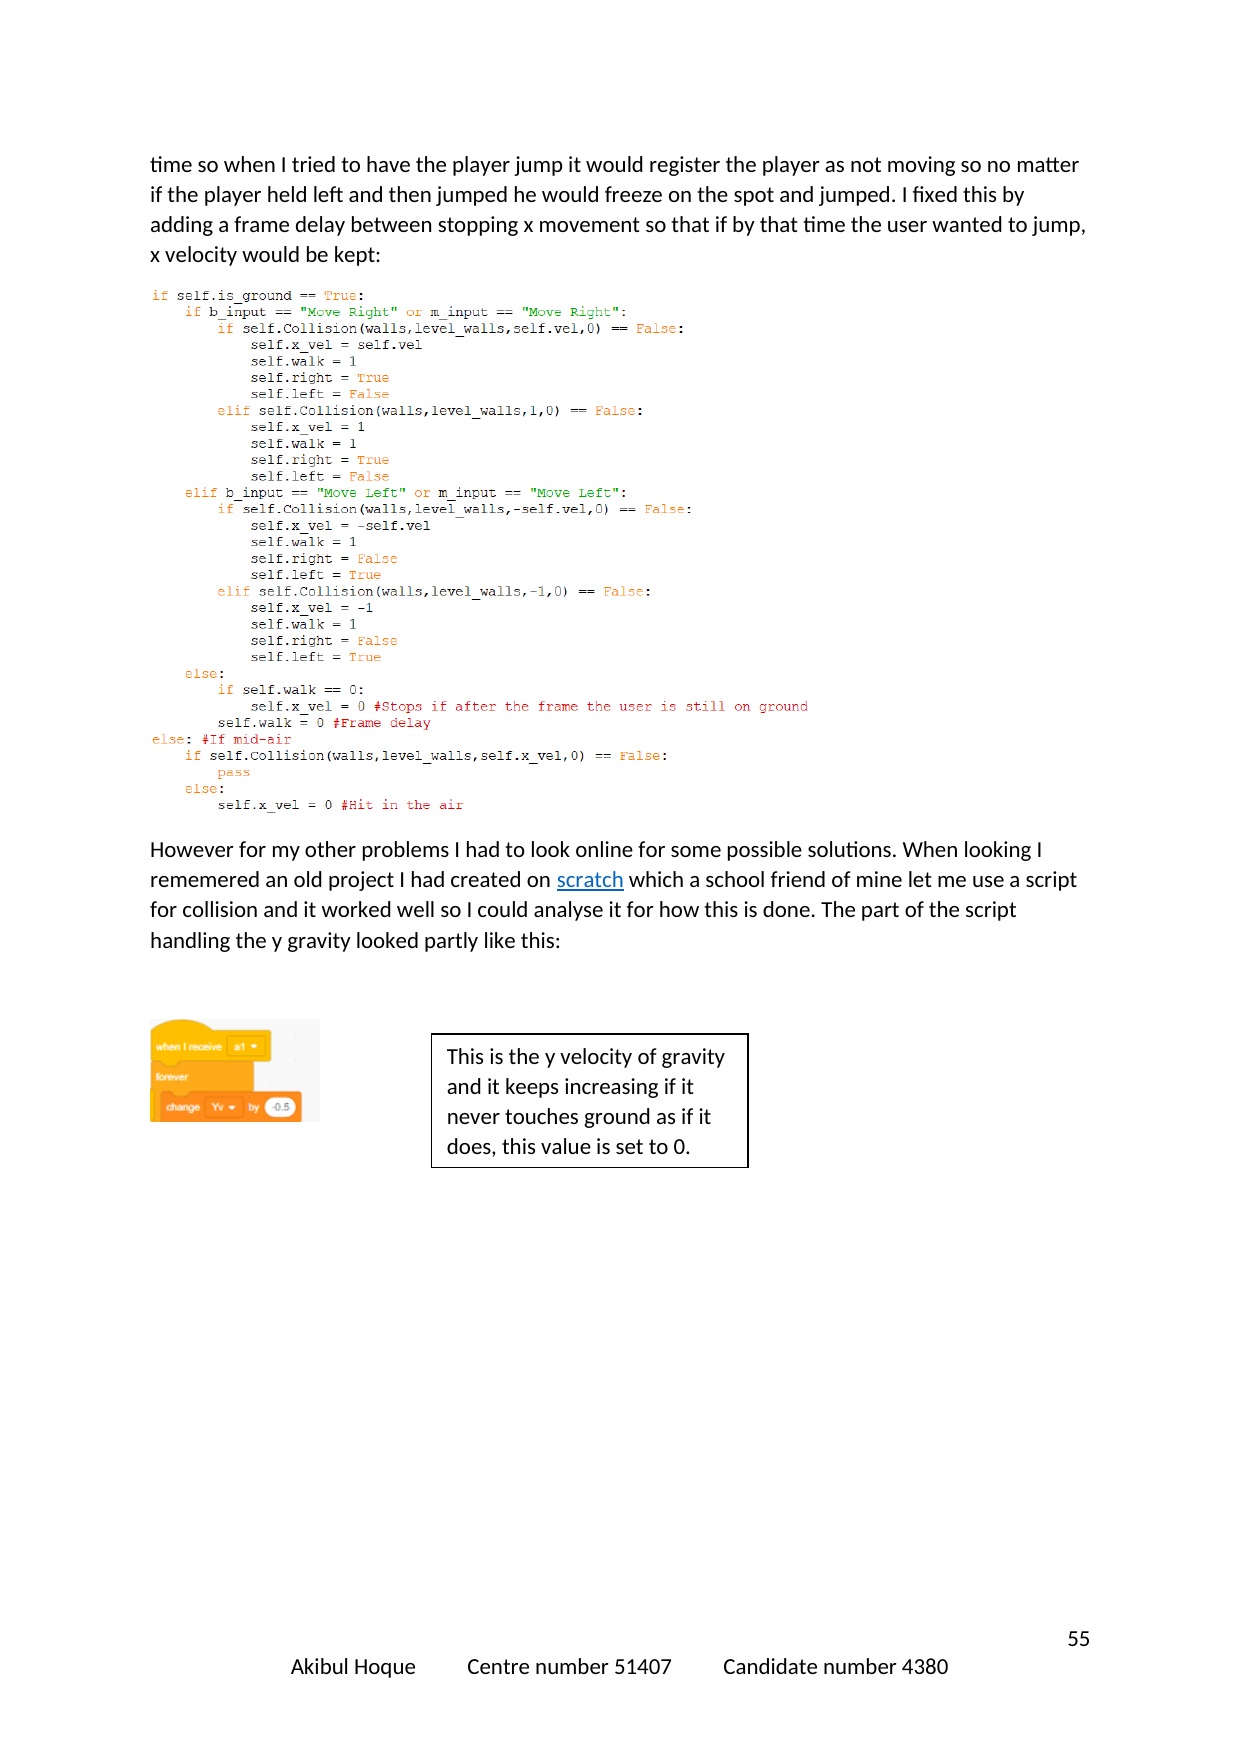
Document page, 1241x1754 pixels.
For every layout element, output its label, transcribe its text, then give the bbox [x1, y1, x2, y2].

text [150, 150, 1090, 269]
text However for my other problems I had to look online for some possible solutions. When looking I rememered an old project I had created on scratch which a school friend of mine let me use a script for collision and it worked well so I could analyse it for how this is done. The part of the script handling the y gravity looked partly like this: [150, 835, 1090, 954]
